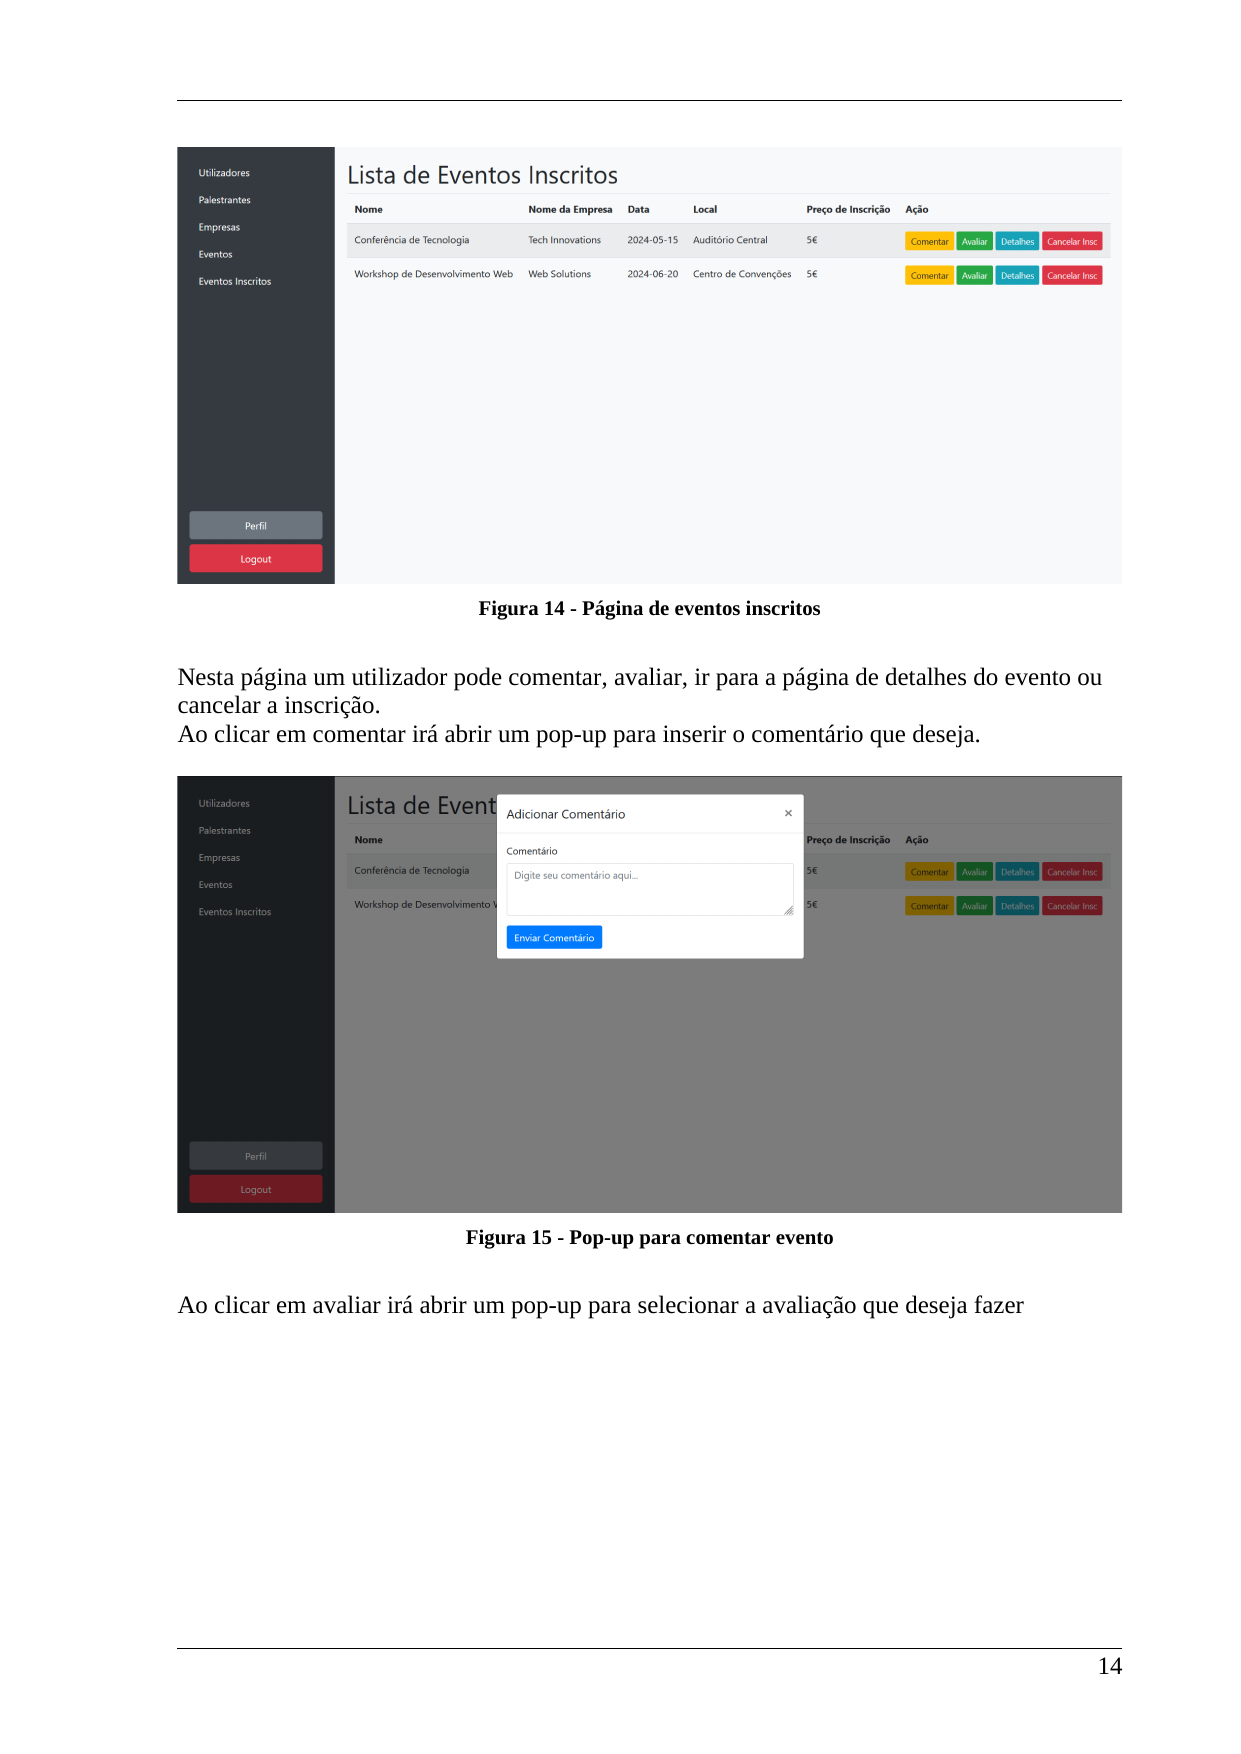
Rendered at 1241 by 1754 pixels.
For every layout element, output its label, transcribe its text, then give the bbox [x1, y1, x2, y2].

text Nesta página um utilizador pode comentar, avaliar, ir para a página de detalhes do evento ou cancelar a inscrição. [177, 662, 1122, 719]
text Ao clicar em avaliar irá abrir um pop-up para selecionar a avaliação que deseja fazer [177, 1290, 1122, 1319]
text Ao clicar em comentar irá abrir um pop-up para inserir o comentário que deseja. [177, 719, 1122, 748]
picture [177, 776, 1123, 1213]
picture [177, 147, 1123, 584]
